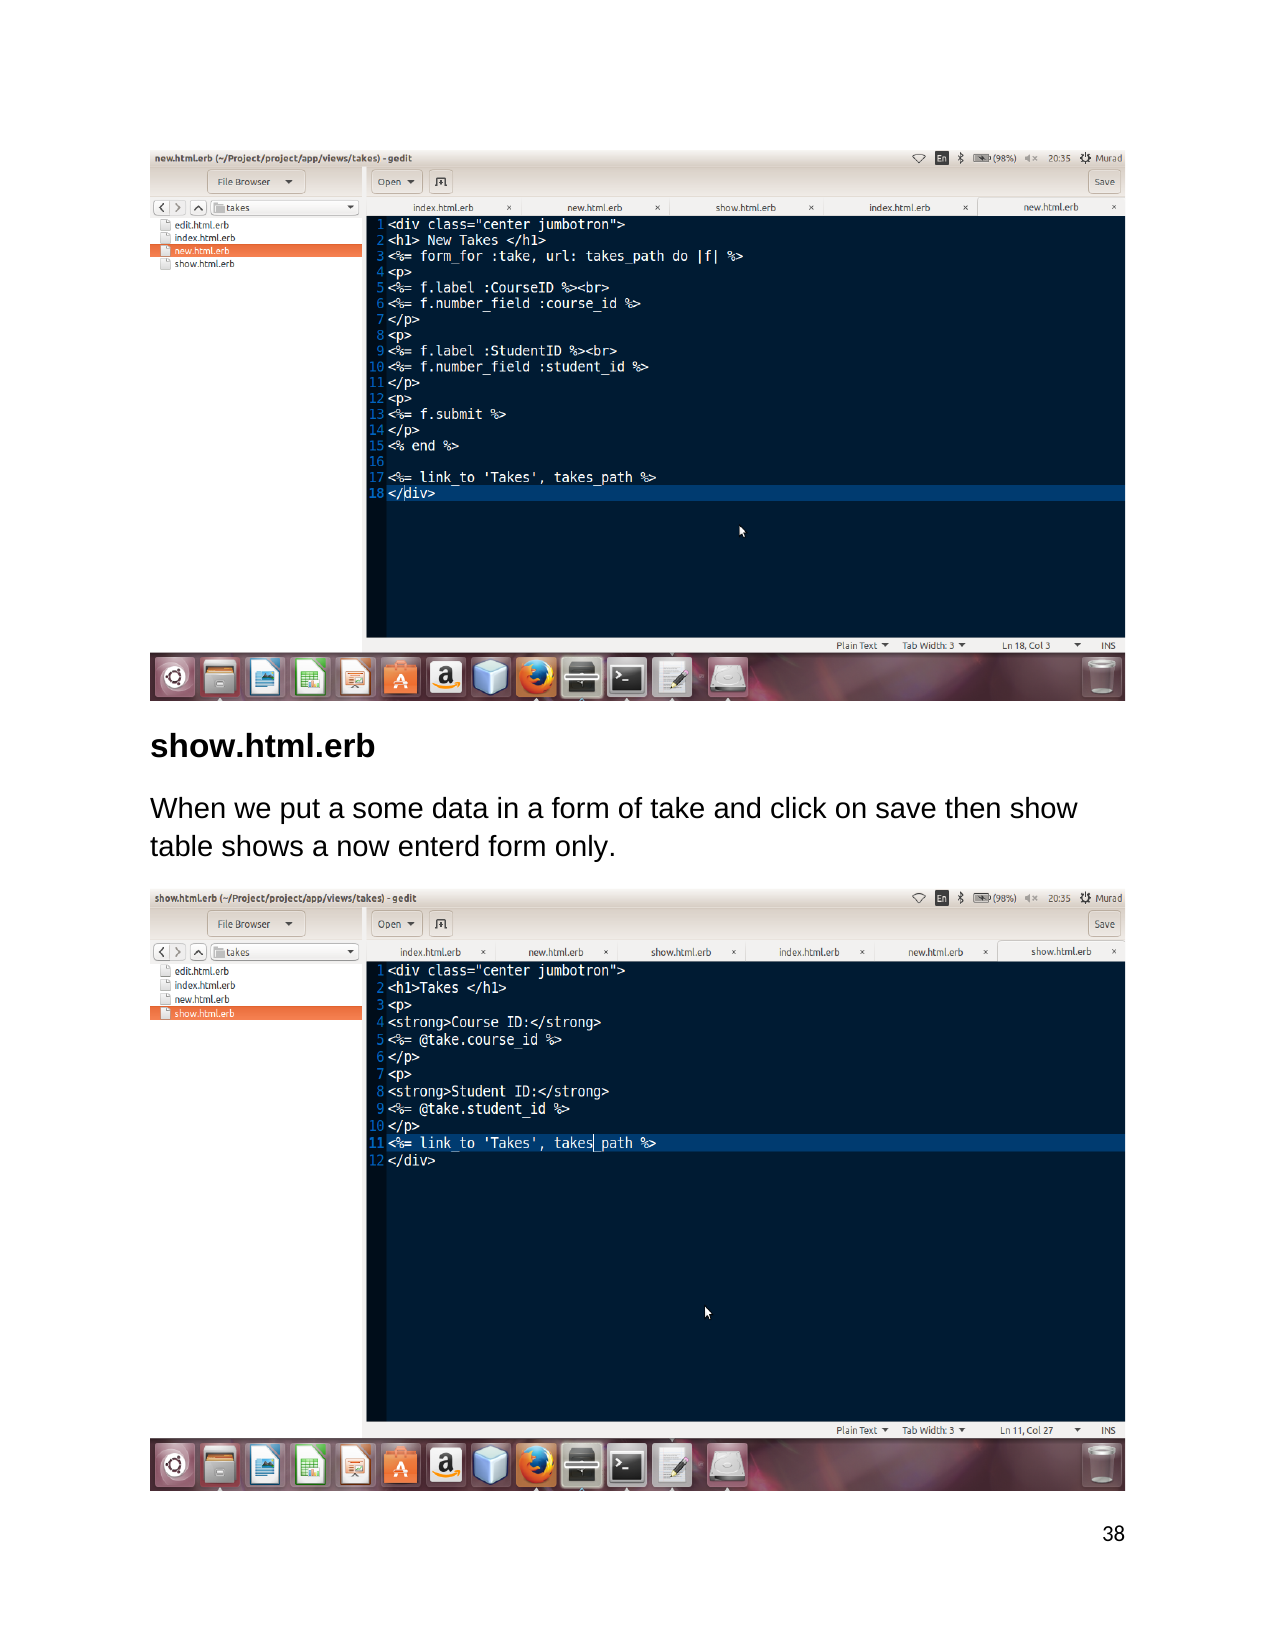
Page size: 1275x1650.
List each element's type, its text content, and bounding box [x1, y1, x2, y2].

text show.html.erb [150, 726, 1125, 764]
text When we put a some data in a form of take and click on save then show table shows a now enterd form only. [150, 791, 1125, 863]
picture [150, 150, 1125, 701]
picture [150, 888, 1125, 1491]
